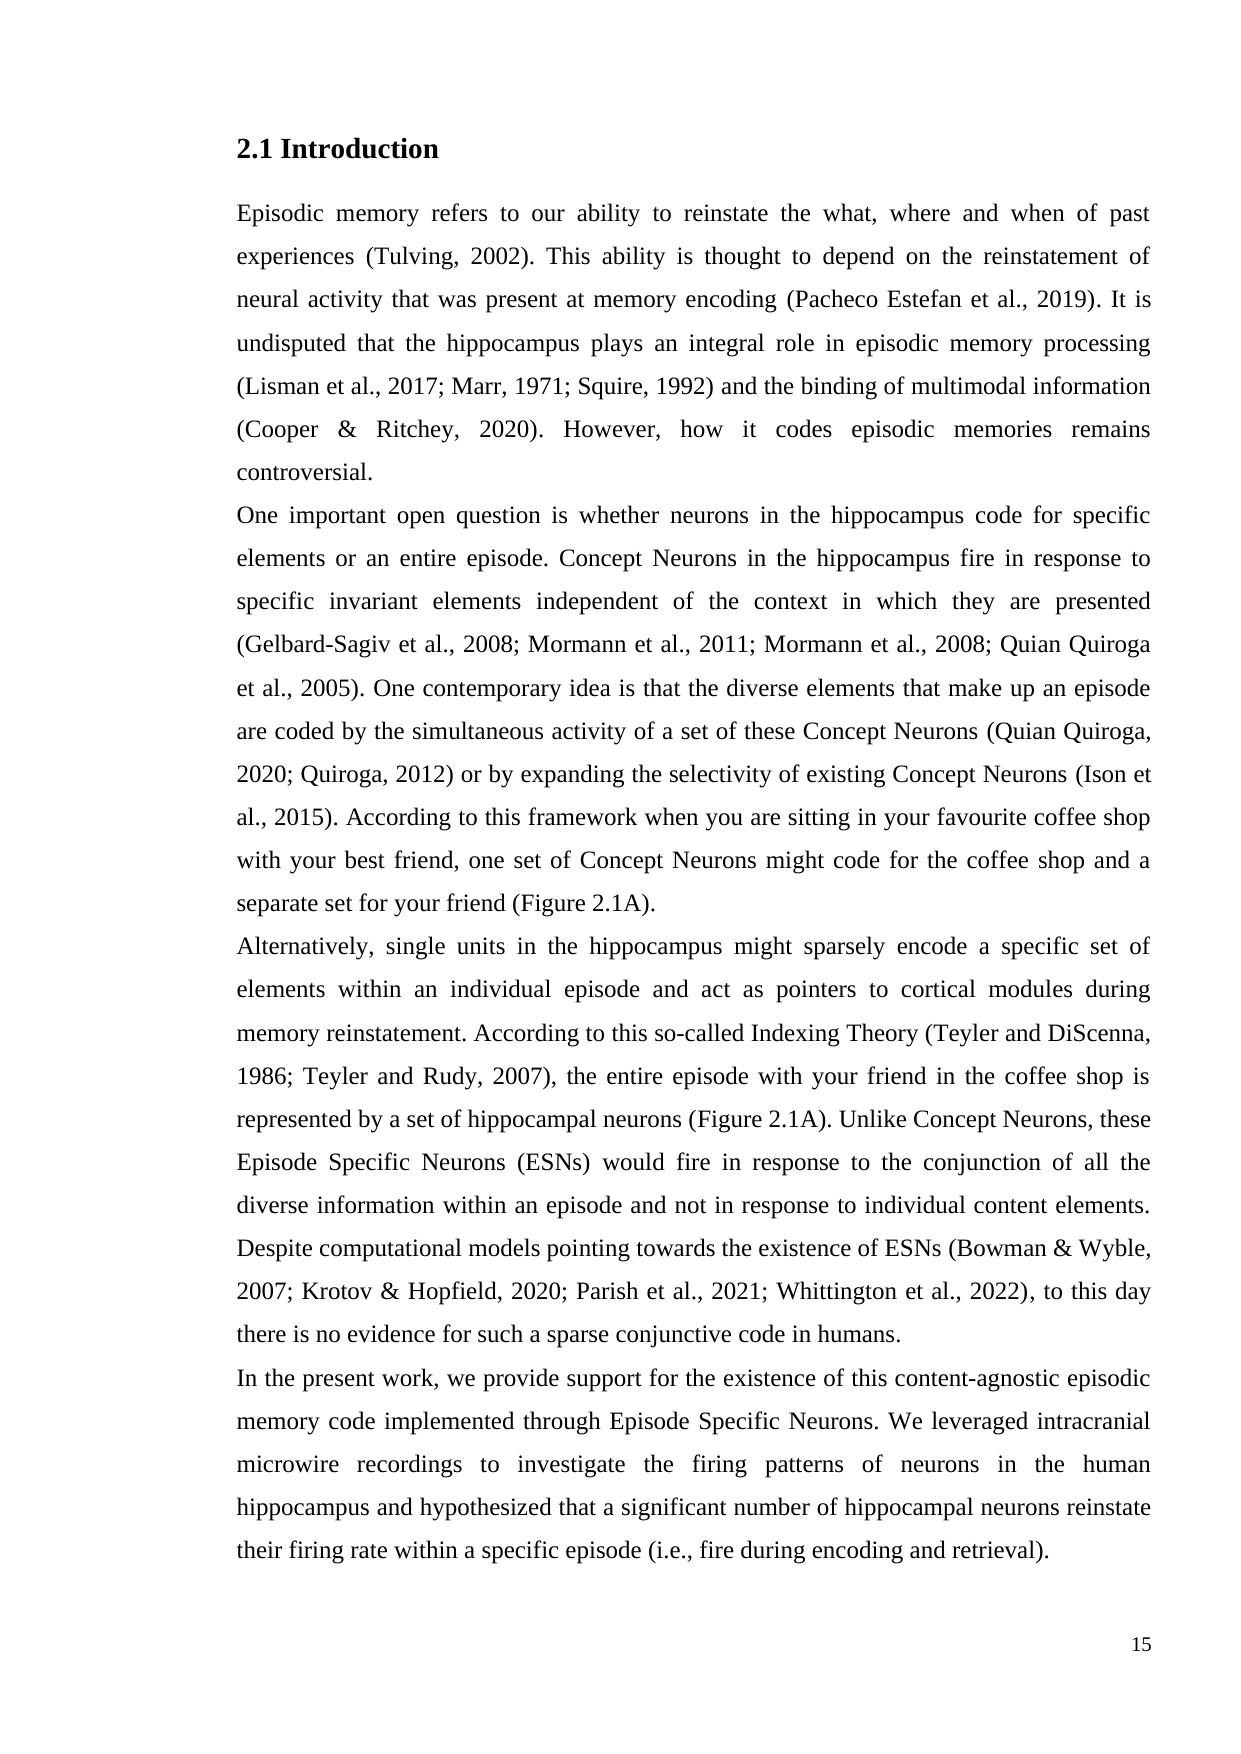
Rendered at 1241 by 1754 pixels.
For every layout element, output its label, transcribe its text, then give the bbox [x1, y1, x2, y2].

text In the present work, we provide support for the existence of this content-agnostic episodic memory code implemented through Episode Specific Neurons. We leveraged intracranial microwire recordings to investigate the firing patterns of neurons in the human hippocampus and hypothesized that a significant number of hippocampal neurons reinstate their firing rate within a specific episode (i.e., fire during encoding and retrieval). [236, 1363, 1152, 1564]
text Alternatively, single units in the hippocampus might sparsely encode a specific set of elements within an individual episode and act as pointers to cortical modules during memory reinstatement. According to this so-called Indexing Theory (Teyler and DiScenna, 1986; Teyler and Rudy, 2007), the entire episode with your friend in the coffee shop is represented by a set of hippocampal neurons (Figure 2.1A). Unlike Concept Neurons, these Episode Specific Neurons (ESNs) would fire in response to the conjunction of all the diverse information within an episode and not in response to individual content elements. Despite computational models pointing towards the existence of ESNs (Bowman & Wyble, 2007; Krotov & Hopfield, 2020; Parish et al., 2021; Whittington et al., 2022), to this day there is no evidence for such a sparse conjunctive code in humans. [236, 931, 1152, 1348]
text One important open question is whether neurons in the hippocampus code for specific elements or an entire episode. Concept Neurons in the hippocampus fire in response to specific invariant elements independent of the context in which they are presented (Gelbard-Sagiv et al., 2008; Mormann et al., 2011; Mormann et al., 2008; Quian Quiroga et al., 2005). One contemporary idea is that the diverse elements that make up an episode are coded by the simultaneous activity of a set of these Concept Neurons (Quian Quiroga, 2020; Quiroga, 2012) or by expanding the selectivity of existing Concept Neurons (Ison et al., 2015). According to this framework when you are sitting in your favourite coffee shop with your best friend, one set of Concept Neurons might code for the coffee shop and a separate set for your friend (Figure 2.1A). [236, 500, 1152, 917]
text Episodic memory refers to our ability to reinstate the what, where and when of past experiences (Tulving, 2002). This ability is thought to depend on the reinstatement of neural activity that was present at memory encoding (Pacheco Estefan et al., 2019). It is undisputed that the hippocampus plays an integral role in episodic memory processing (Lisman et al., 2017; Marr, 1971; Squire, 1992) and the binding of multimodal information (Cooper & Ritchey, 2020). However, how it codes episodic memories remains controversial. [236, 198, 1152, 486]
subtitle 2.1 Introduction [236, 131, 1152, 165]
